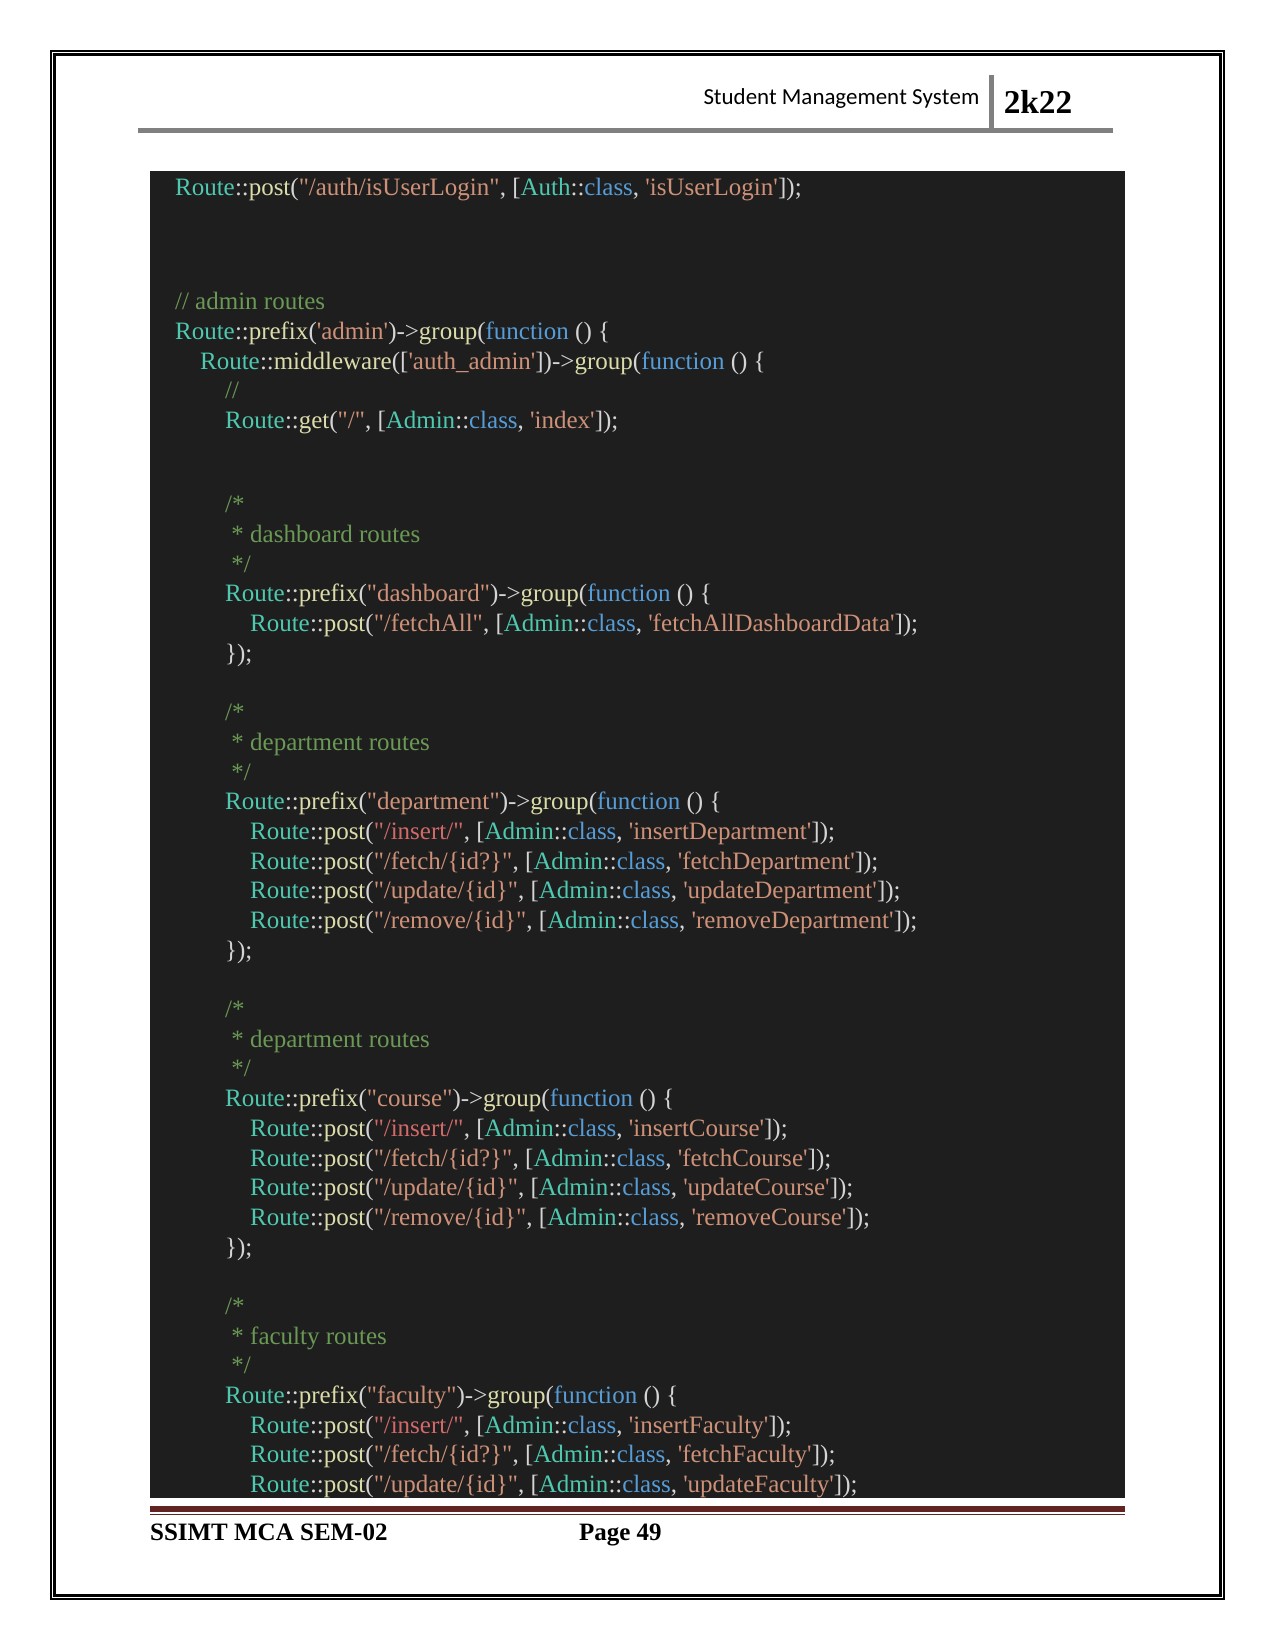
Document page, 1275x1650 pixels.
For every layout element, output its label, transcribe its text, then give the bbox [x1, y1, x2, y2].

text Route::prefix('admin')->group(function () { [150, 315, 1125, 345]
text Route::prefix("dashboard")->group(function () { [150, 578, 1125, 607]
text Route::post("/update/{id}", [Admin::class, 'updateCourse']); [150, 1171, 1125, 1201]
text }); [150, 934, 1125, 963]
text Route::post("/fetch/{id?}", [Admin::class, 'fetchFaculty']); [150, 1438, 1125, 1468]
text Route::post("/insert/", [Admin::class, 'insertDepartment']); [150, 815, 1125, 845]
text Route::post("/remove/{id}", [Admin::class, 'removeCourse']); [150, 1201, 1125, 1231]
text Route::post("/insert/", [Admin::class, 'insertCourse']); [150, 1112, 1125, 1142]
text * dashboard routes [150, 518, 1125, 548]
text * faculty routes [150, 1320, 1125, 1349]
text }); [150, 1231, 1125, 1260]
text Route::post("/fetch/{id?}", [Admin::class, 'fetchCourse']); [150, 1142, 1125, 1171]
text Route::post("/update/{id}", [Admin::class, 'updateDepartment']); [150, 874, 1125, 904]
text Route::get("/", [Admin::class, 'index']); [150, 404, 1125, 434]
text Route::prefix("course")->group(function () { [150, 1082, 1125, 1112]
text // admin routes [150, 285, 1125, 315]
text */ [150, 756, 1125, 785]
text Route::post("/fetchAll", [Admin::class, 'fetchAllDashboardData']); [150, 607, 1125, 637]
text Route::post("/update/{id}", [Admin::class, 'updateFaculty']); [150, 1468, 1125, 1498]
text /* [150, 1290, 1125, 1320]
text Route::post("/auth/isUserLogin", [Auth::class, 'isUserLogin']); [150, 171, 1125, 201]
text Route::prefix("department")->group(function () { [150, 785, 1125, 815]
text }); [150, 637, 1125, 667]
text * department routes [150, 1023, 1125, 1053]
text Route::post("/remove/{id}", [Admin::class, 'removeDepartment']); [150, 904, 1125, 934]
text Route::prefix("faculty")->group(function () { [150, 1379, 1125, 1409]
text * department routes [150, 726, 1125, 756]
text Route::middleware(['auth_admin'])->group(function () { [150, 345, 1125, 374]
text /* [150, 488, 1125, 518]
text */ [150, 548, 1125, 578]
text */ [150, 1349, 1125, 1379]
text /* [150, 993, 1125, 1023]
text Route::post("/insert/", [Admin::class, 'insertFaculty']); [150, 1409, 1125, 1438]
text /* [150, 696, 1125, 726]
text Route::post("/fetch/{id?}", [Admin::class, 'fetchDepartment']); [150, 845, 1125, 874]
text */ [150, 1053, 1125, 1082]
text // [150, 374, 1125, 404]
